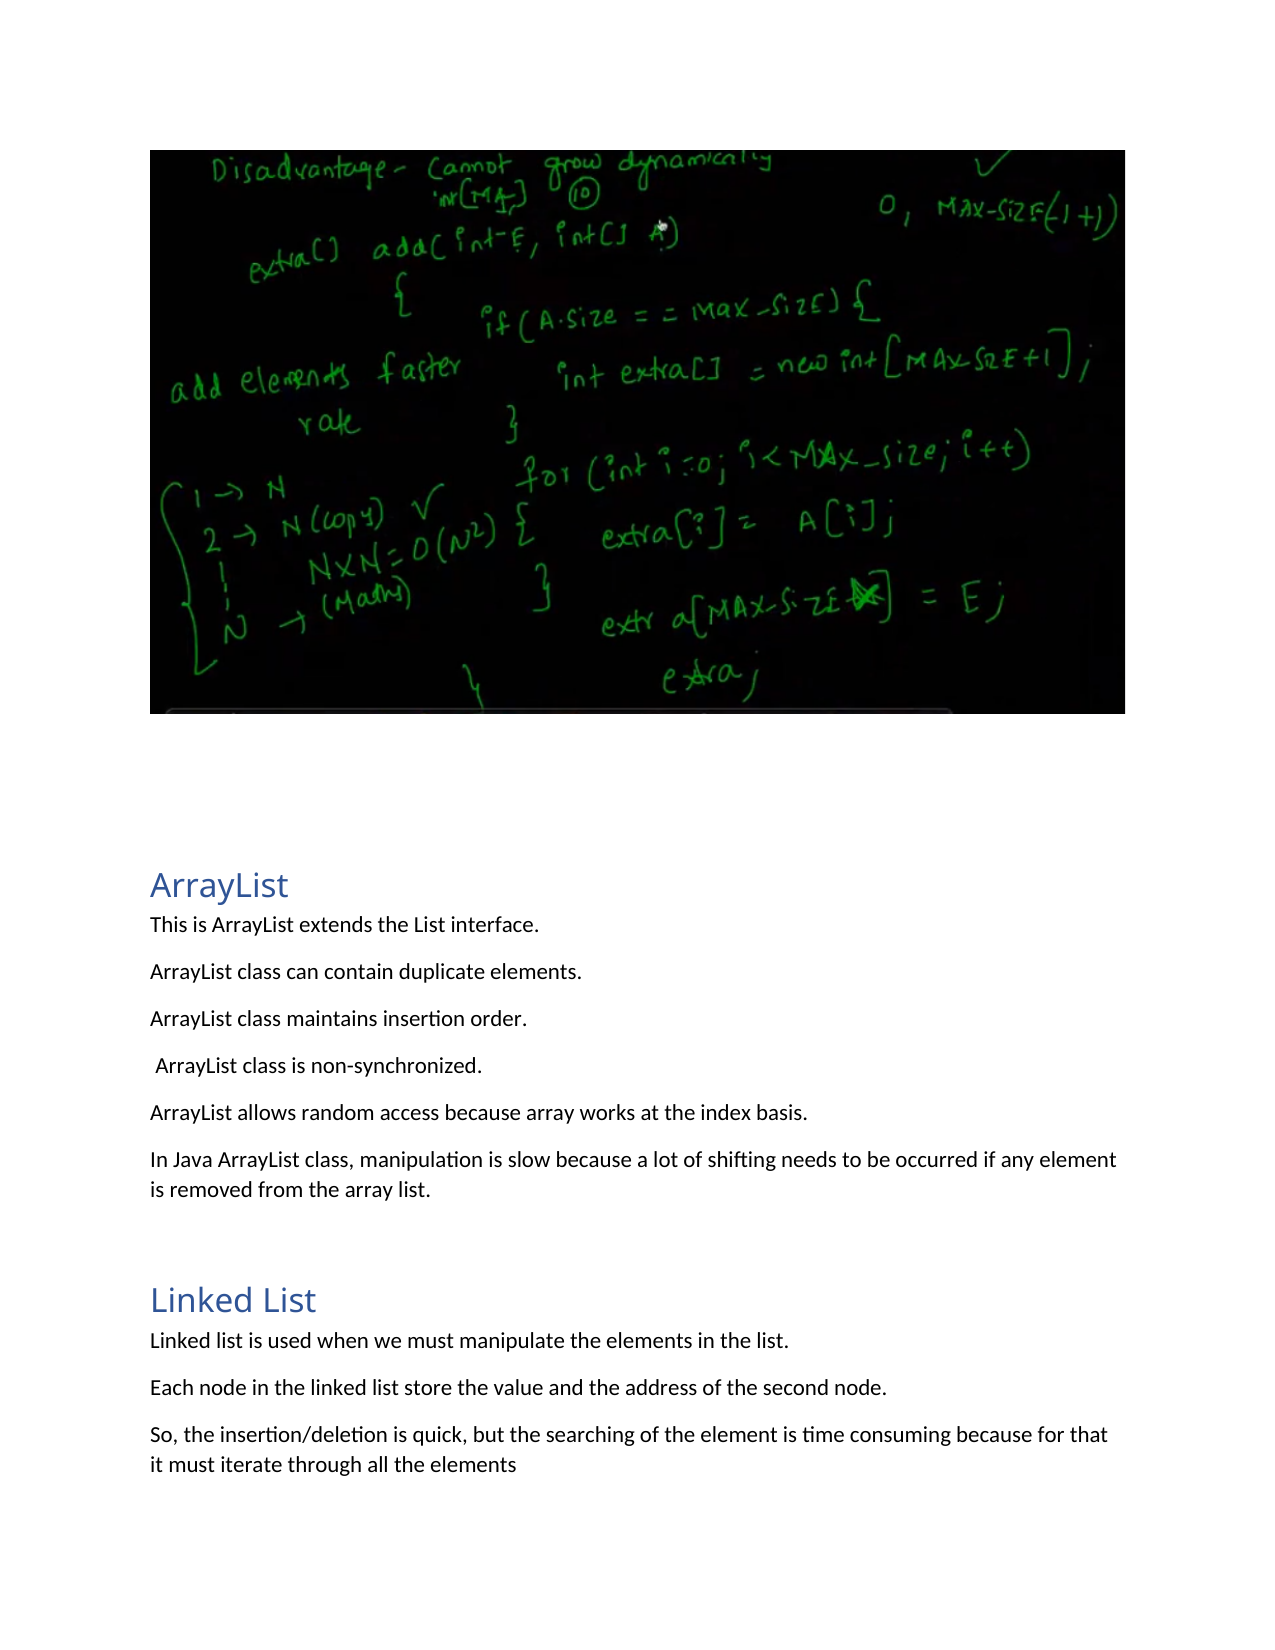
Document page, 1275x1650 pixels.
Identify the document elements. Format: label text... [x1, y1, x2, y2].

subtitle ArrayList [150, 862, 1125, 907]
text ArrayList class can contain duplicate elements. [150, 957, 1125, 985]
picture [150, 150, 1125, 714]
text Linked list is used when we must manipulate the elements in the list. [150, 1326, 1125, 1354]
text So, the insertion/deletion is quick, but the searching of the element is time consuming because for that it must iterate through all the elements [150, 1420, 1125, 1478]
text In Java ArrayList class, manipulation is slow because a lot of shifting needs to be occurred if any element is removed from the array list. [150, 1145, 1125, 1203]
text Each node in the linked list store the value and the address of the second node. [150, 1373, 1125, 1401]
subtitle Linked List [150, 1277, 1125, 1323]
text ArrayList class is non-synchronized. [150, 1051, 1125, 1079]
text This is ArrayList extends the List interface. [150, 911, 1125, 938]
text ArrayList allows random access because array works at the index basis. [150, 1098, 1125, 1126]
text ArrayList class maintains insertion order. [150, 1004, 1125, 1032]
